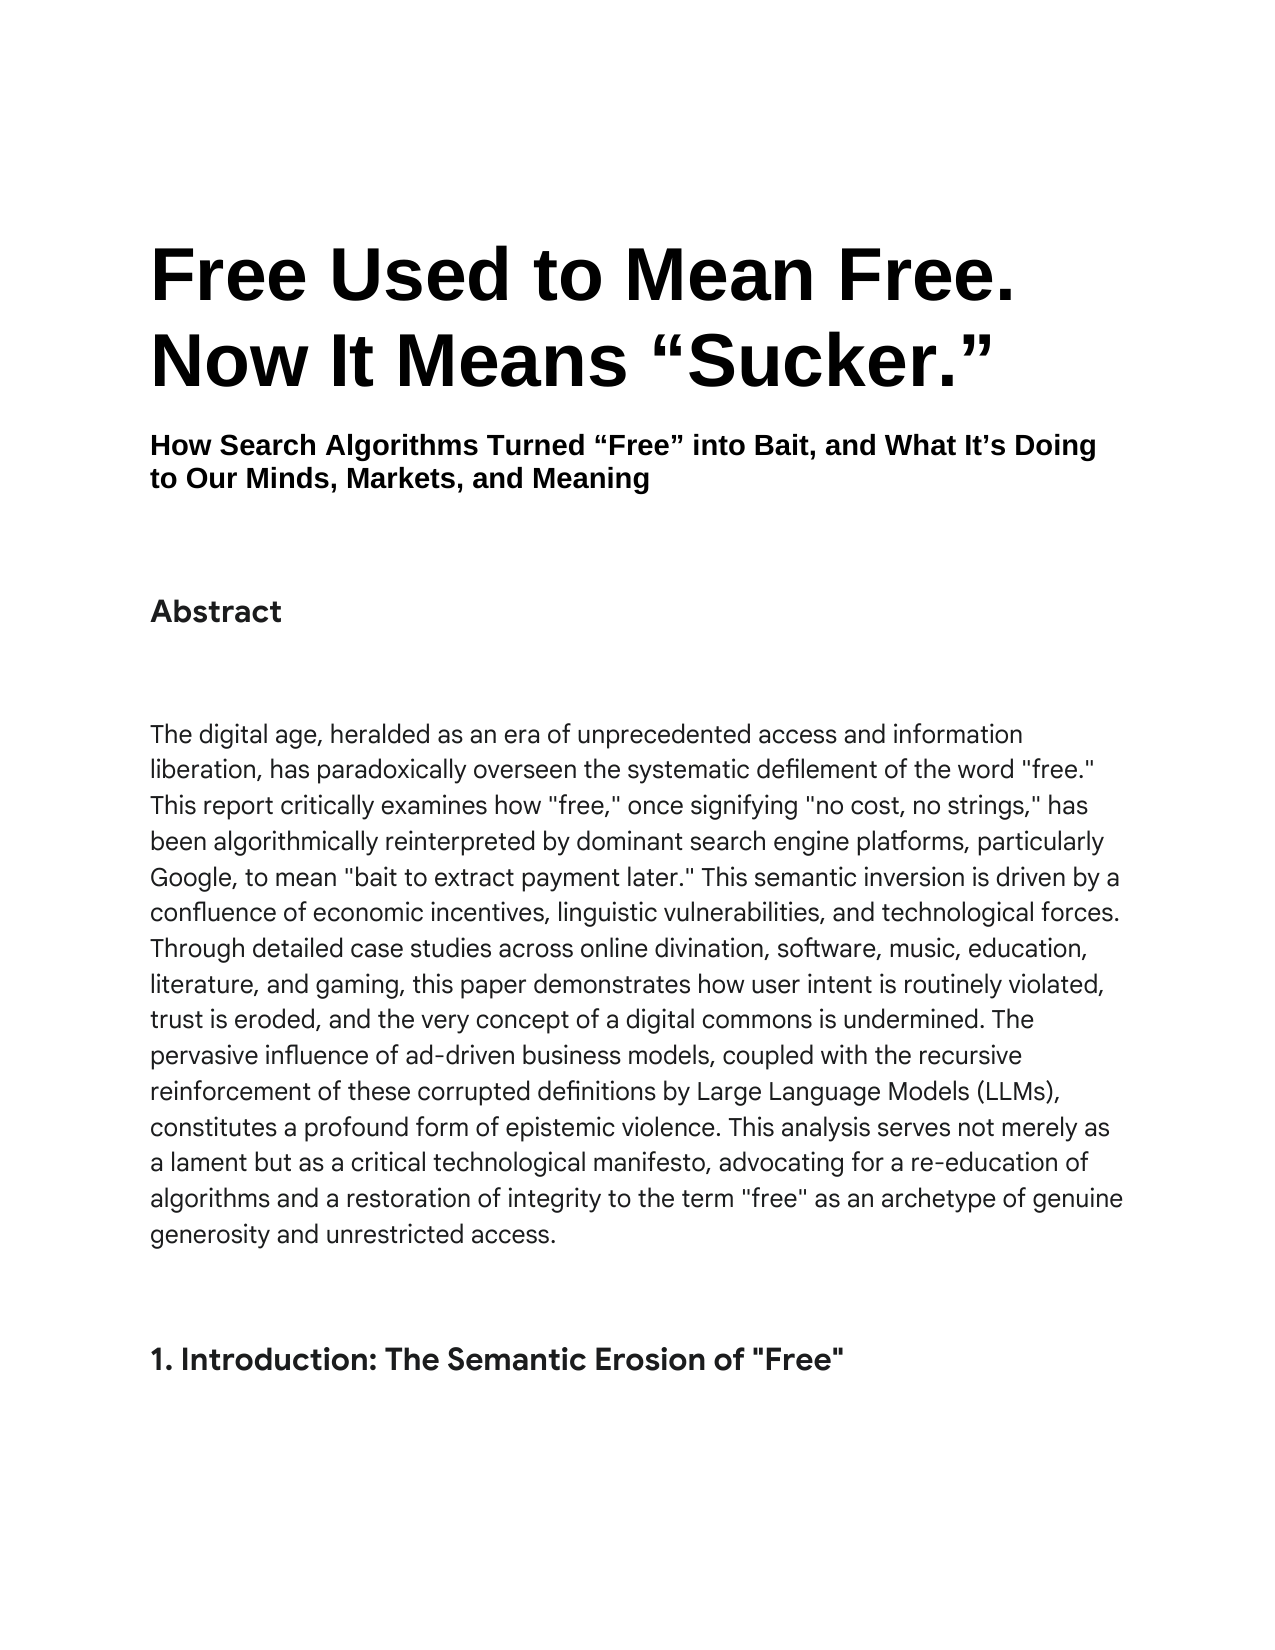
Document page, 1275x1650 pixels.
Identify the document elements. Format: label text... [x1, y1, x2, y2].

subtitle How Search Algorithms Turned “Free” into Bait, and What It’s Doing to Our Minds, Markets, and Meaning [150, 427, 1125, 494]
title Free Used to Mean Free. Now It Means “Sucker.” [150, 230, 1125, 402]
subtitle Abstract [150, 592, 1125, 631]
subtitle 1. Introduction: The Semantic Erosion of "Free" [150, 1341, 1125, 1380]
text The digital age, heralded as an era of unprecedented access and information liberation, has paradoxically overseen the systematic defilement of the word "free." This report critically examines how "free," once signifying "no cost, no strings," has been algorithmically reinterpreted by dominant search engine platforms, particularly Google, to mean "bait to extract payment later." This semantic inversion is driven by a confluence of economic incentives, linguistic vulnerabilities, and technological forces. Through detailed case studies across online divination, software, music, education, literature, and gaming, this paper demonstrates how user intent is routinely violated, trust is eroded, and the very concept of a digital commons is undermined. The pervasive influence of ad-driven business models, coupled with the recursive reinforcement of these corrupted definitions by Large Language Models (LLMs), constitutes a profound form of epistemic violence. This analysis serves not merely as a lament but as a critical technological manifesto, advocating for a re-education of algorithms and a restoration of integrity to the term "free" as an archetype of genuine generosity and unrestricted access. [150, 719, 1125, 1250]
